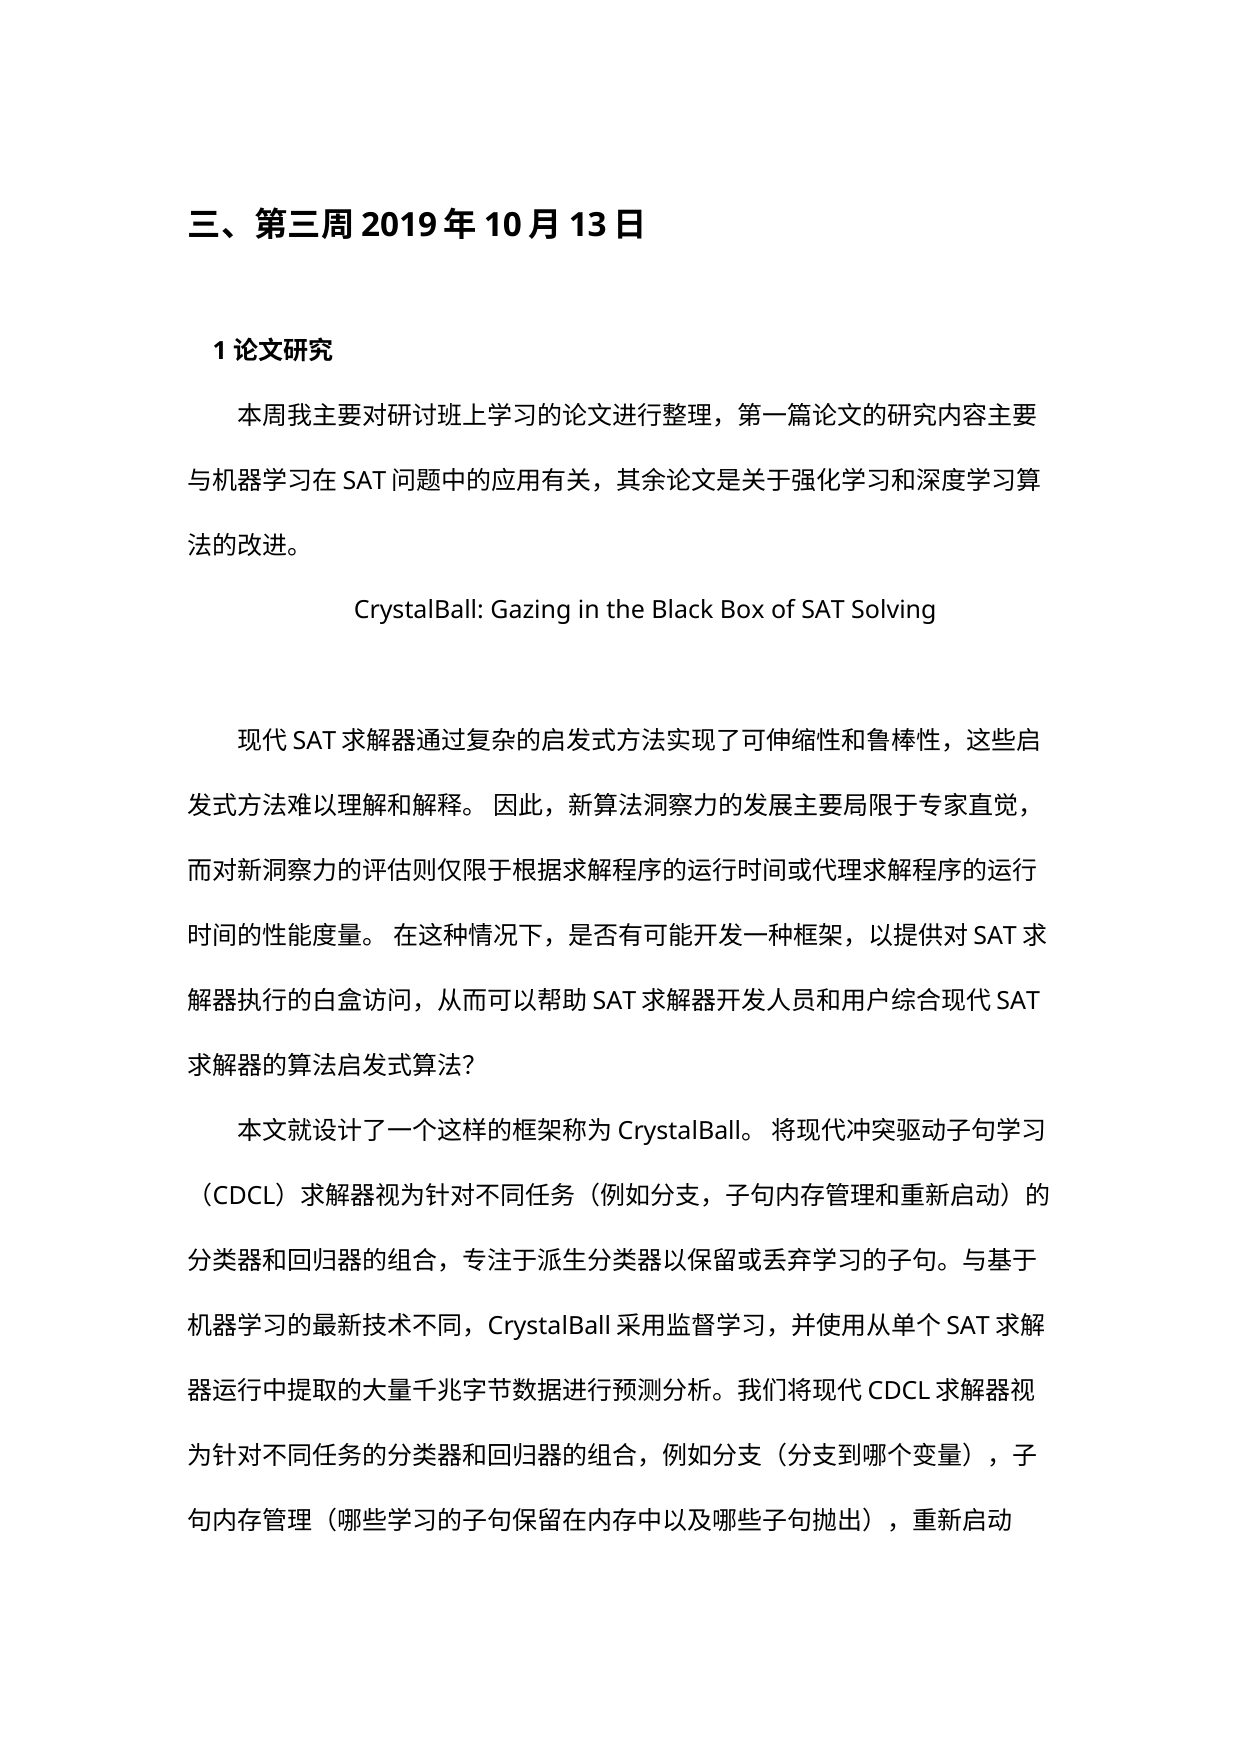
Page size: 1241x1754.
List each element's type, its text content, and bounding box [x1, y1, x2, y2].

subtitle 三、第三周2019年10月13日 [187, 189, 1053, 254]
text 现代SAT求解器通过复杂的启发式方法实现了可伸缩性和鲁棒性，这些启发式方法难以理解和解释。 因此，新算法洞察力的发展主要局限于专家直觉，而对新洞察力的评估则仅限于根据求解程序的运行时间或代理求解程序的运行时间的性能度量。 在这种情况下，是否有可能开发一种框架，以提供对SAT求解器执行的白盒访问，从而可以帮助SAT求解器开发人员和用户综合现代SAT求解器的算法启发式算法？ [187, 706, 1053, 1096]
text 本周我主要对研讨班上学习的论文进行整理，第一篇论文的研究内容主要与机器学习在SAT问题中的应用有关，其余论文是关于强化学习和深度学习算法的改进。 [187, 381, 1053, 576]
subtitle 1 论文研究 [187, 316, 1053, 381]
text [187, 1096, 1053, 1551]
text CrystalBall: Gazing in the Black Box of SAT Solving [187, 576, 1053, 641]
